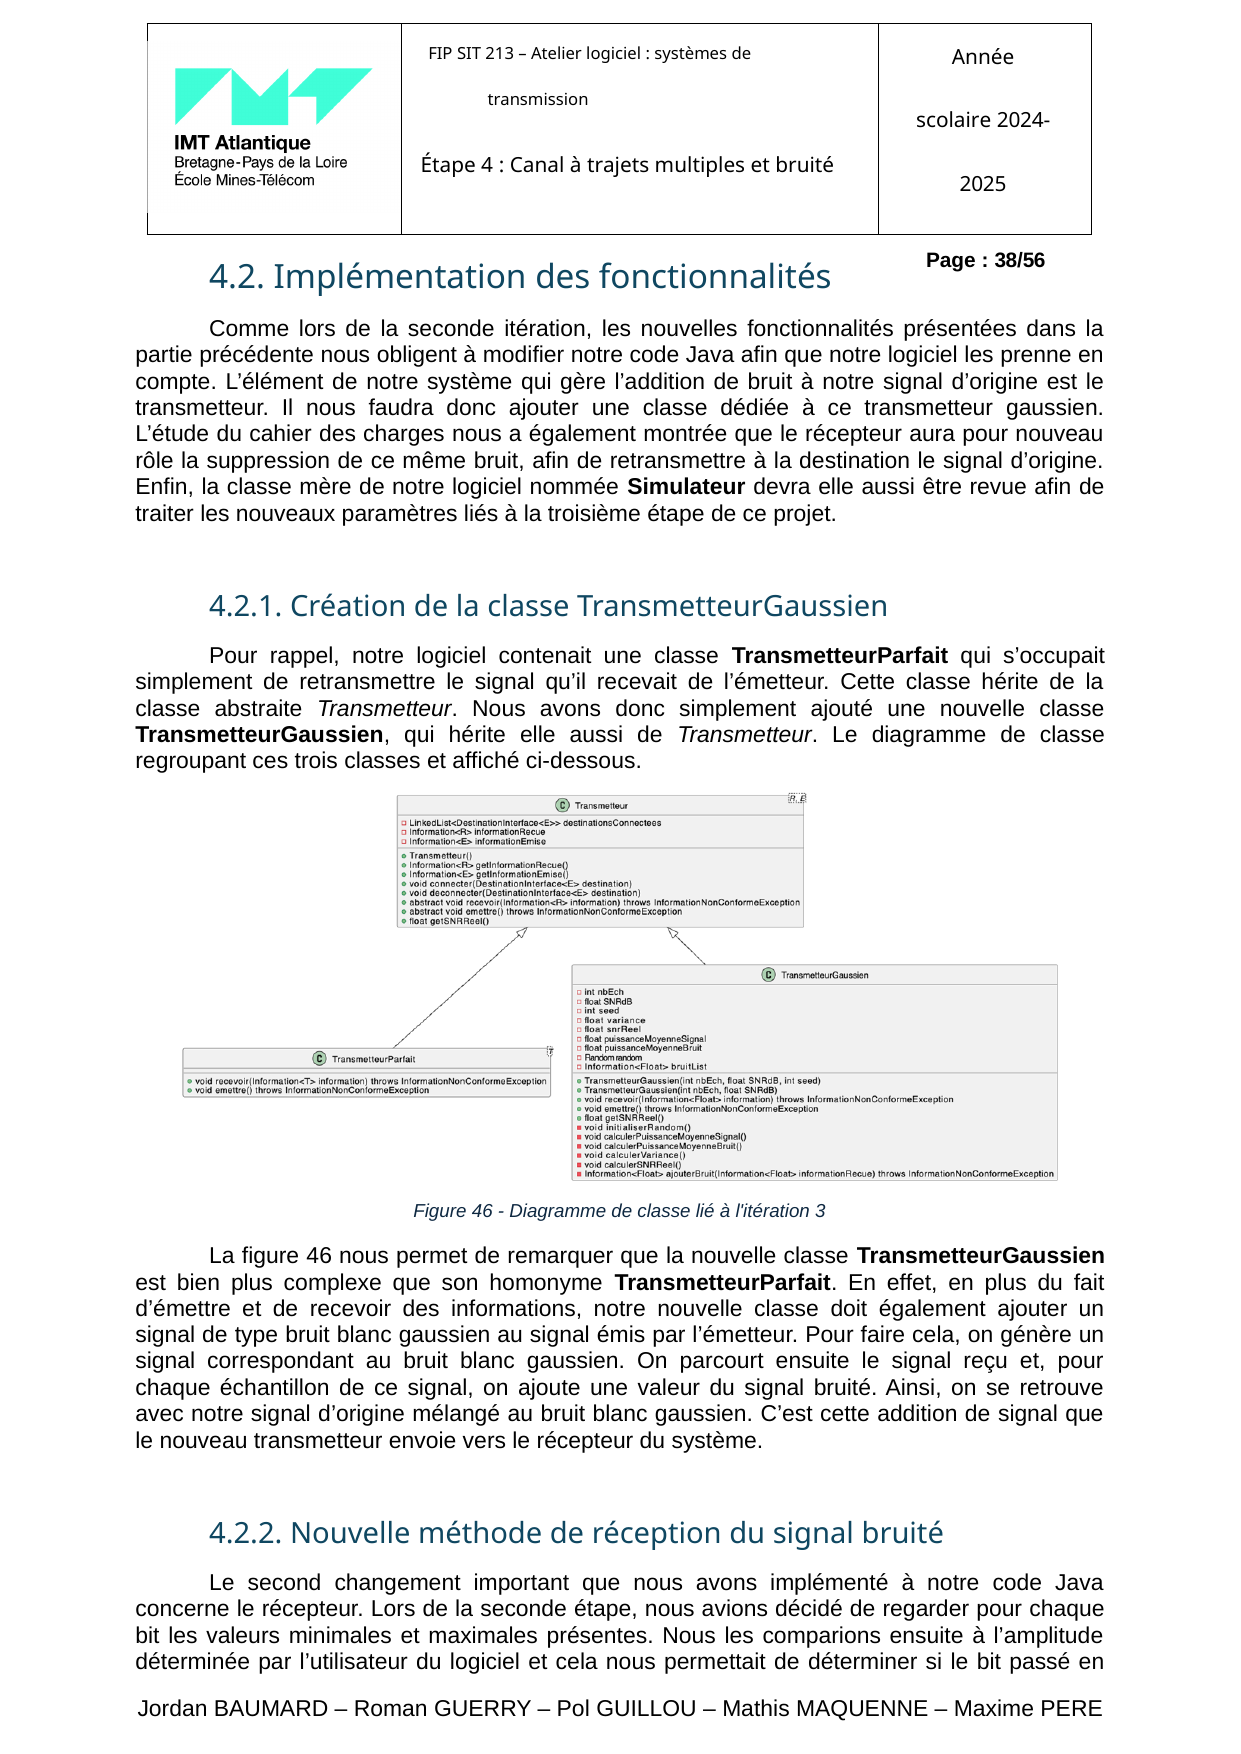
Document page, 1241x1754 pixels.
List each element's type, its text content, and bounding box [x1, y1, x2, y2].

subtitle 4.2.2. Nouvelle méthode de réception du signal bruité [135, 1513, 1105, 1552]
picture [180, 790, 1061, 1183]
picture [147, 41, 401, 213]
text La figure 46 nous permet de remarquer que la nouvelle classe TransmetteurGaussien est bien plus complexe que son homonyme TransmetteurParfait. En effet, en plus du fait d’émettre et de recevoir des informations, notre nouvelle classe doit également ajouter un signal de type bruit blanc gaussien au signal émis par l’émetteur. Pour faire cela, on génère un signal correspondant au bruit blanc gaussien. On parcourt ensuite le signal reçu et, pour chaque échantillon de ce signal, on ajoute une valeur du signal bruité. Ainsi, on se retrouve avec notre signal d’origine mélangé au bruit blanc gaussien. C’est cette addition de signal que le nouveau transmetteur envoie vers le récepteur du système. [135, 1242, 1105, 1453]
text Pour rappel, notre logiciel contenait une classe TransmetteurParfait qui s’occupait simplement de retransmettre le signal qu’il recevait de l’émetteur. Cette classe hérite de la classe abstraite Transmetteur. Nous avons donc simplement ajouté une nouvelle classe TransmetteurGaussien, qui hérite elle aussi de Transmetteur. Le diagramme de classe regroupant ces trois classes et affiché ci-dessous. [135, 642, 1105, 774]
subtitle 4.2.1. Création de la classe TransmetteurGaussien [135, 586, 1105, 625]
subtitle 4.2. Implémentation des fonctionnalités [135, 253, 1105, 298]
text Figure 46 - Diagramme de classe lié à l'itération 3 [135, 1200, 1105, 1221]
text Comme lors de la seconde itération, les nouvelles fonctionnalités présentées dans la partie précédente nous obligent à modifier notre code Java afin que notre logiciel les prenne en compte. L’élément de notre système qui gère l’addition de bruit à notre signal d’origine est le transmetteur. Il nous faudra donc ajouter une classe dédiée à ce transmetteur gaussien. L’étude du cahier des charges nous a également montrée que le récepteur aura pour nouveau rôle la suppression de ce même bruit, afin de retransmettre à la destination le signal d’origine. Enfin, la classe mère de notre logiciel nommée Simulateur devra elle aussi être revue afin de traiter les nouveaux paramètres liés à la troisième étape de ce projet. [135, 315, 1105, 526]
